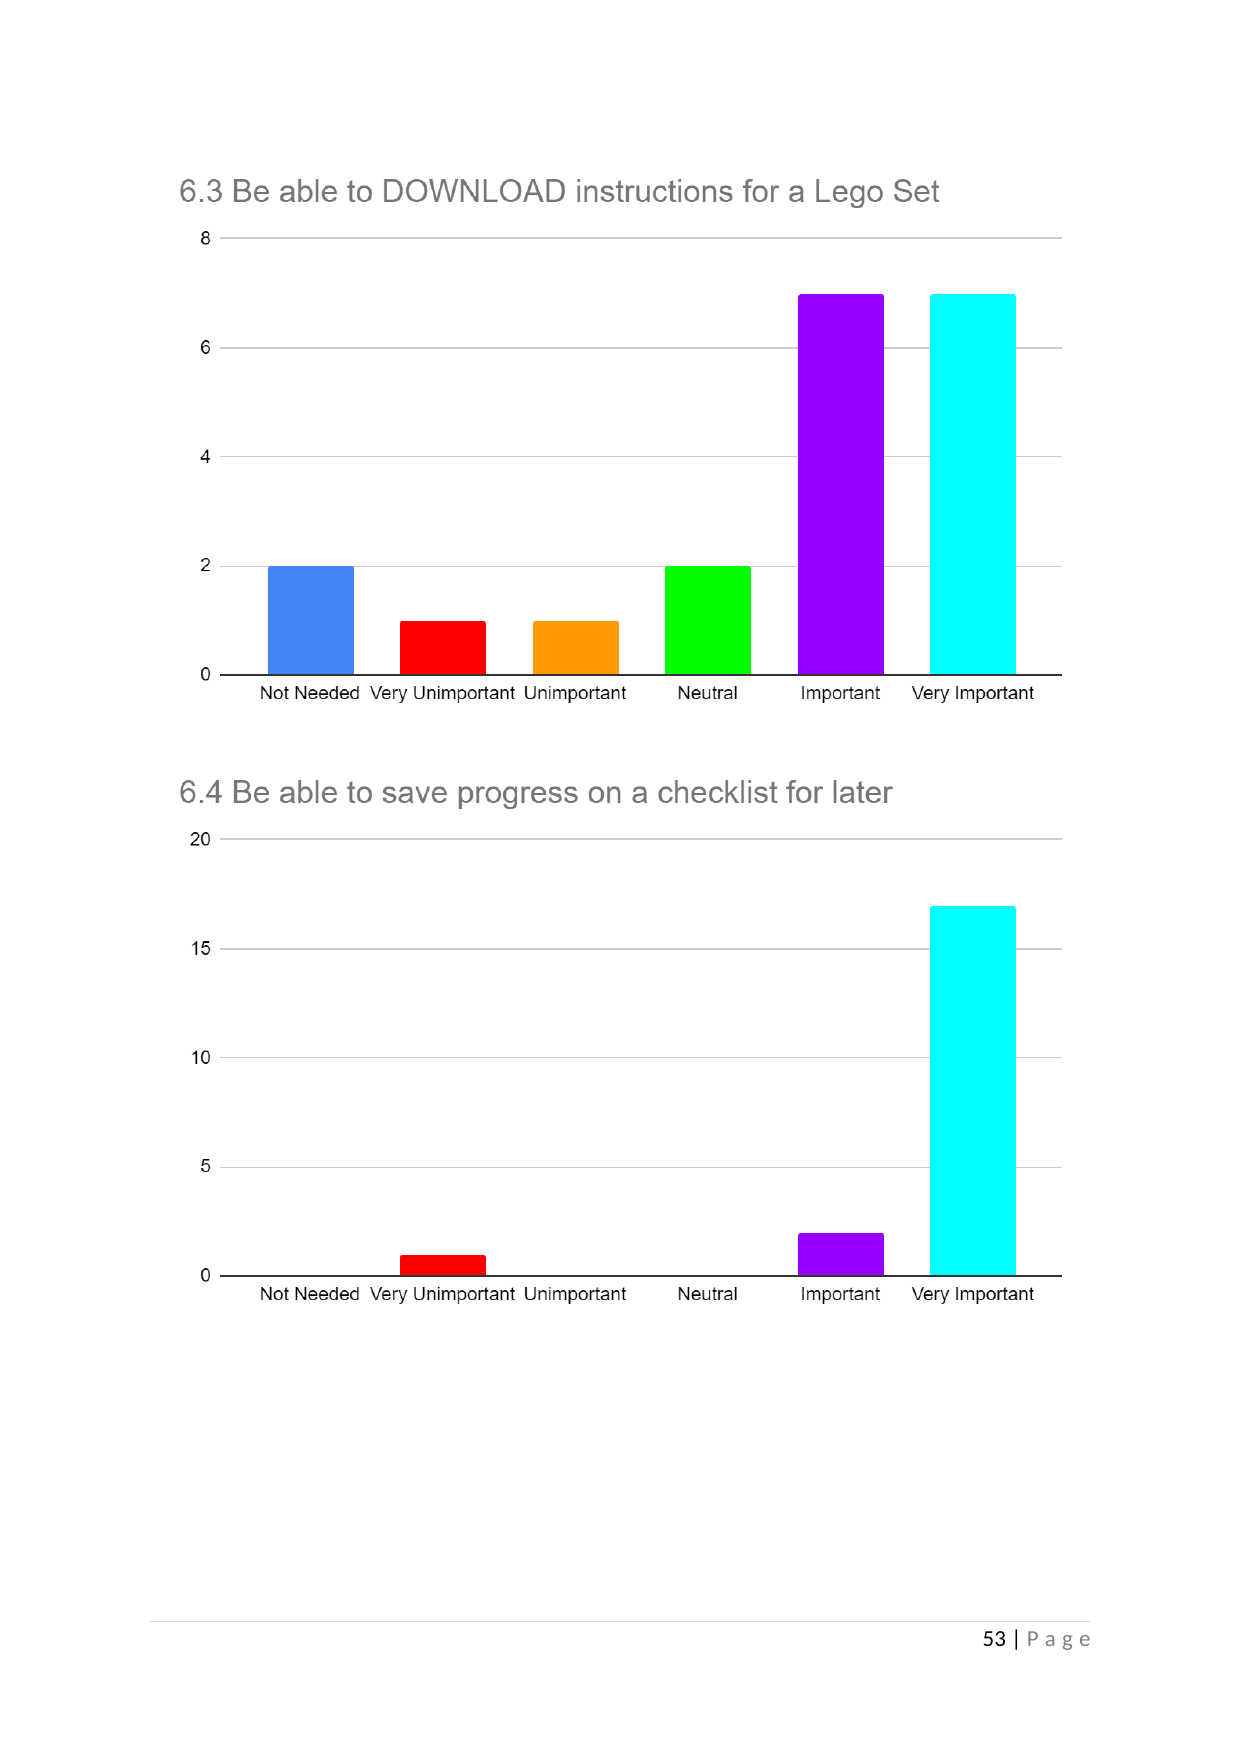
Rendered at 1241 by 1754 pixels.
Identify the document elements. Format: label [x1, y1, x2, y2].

picture [150, 150, 1091, 732]
picture [150, 750, 1091, 1333]
